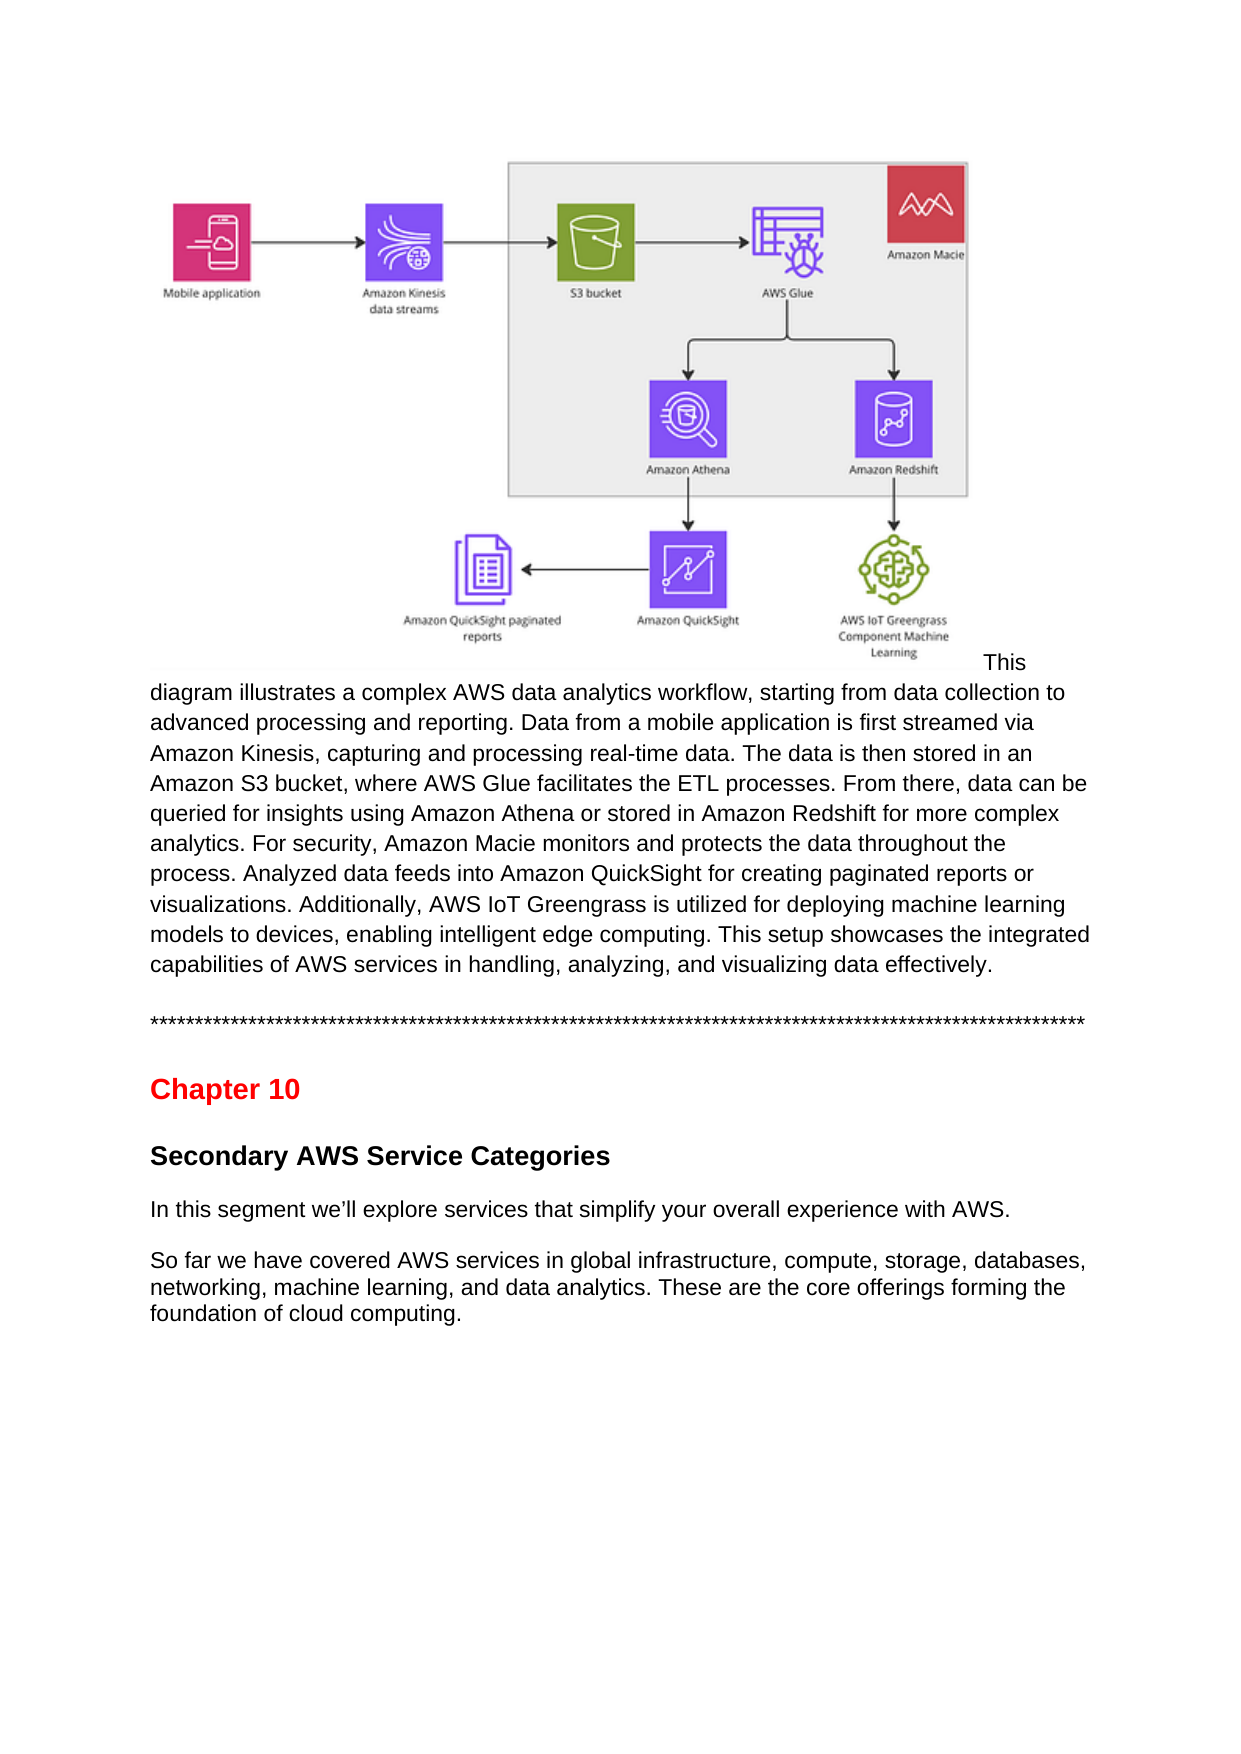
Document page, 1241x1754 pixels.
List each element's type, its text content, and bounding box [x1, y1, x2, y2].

text ********************************************************************************************************* [150, 981, 1090, 1038]
subtitle Secondary AWS Service Categories [150, 1139, 1090, 1171]
text In this segment we’ll explore services that simplify your overall experience with AWS. [150, 1196, 1090, 1222]
text So far we have covered AWS services in global infrastructure, compute, storage, databases, networking, machine learning, and data analytics. These are the core offerings forming the foundation of cloud computing. [150, 1247, 1090, 1326]
picture [150, 150, 983, 671]
text Chapter 10 [150, 1072, 1090, 1105]
